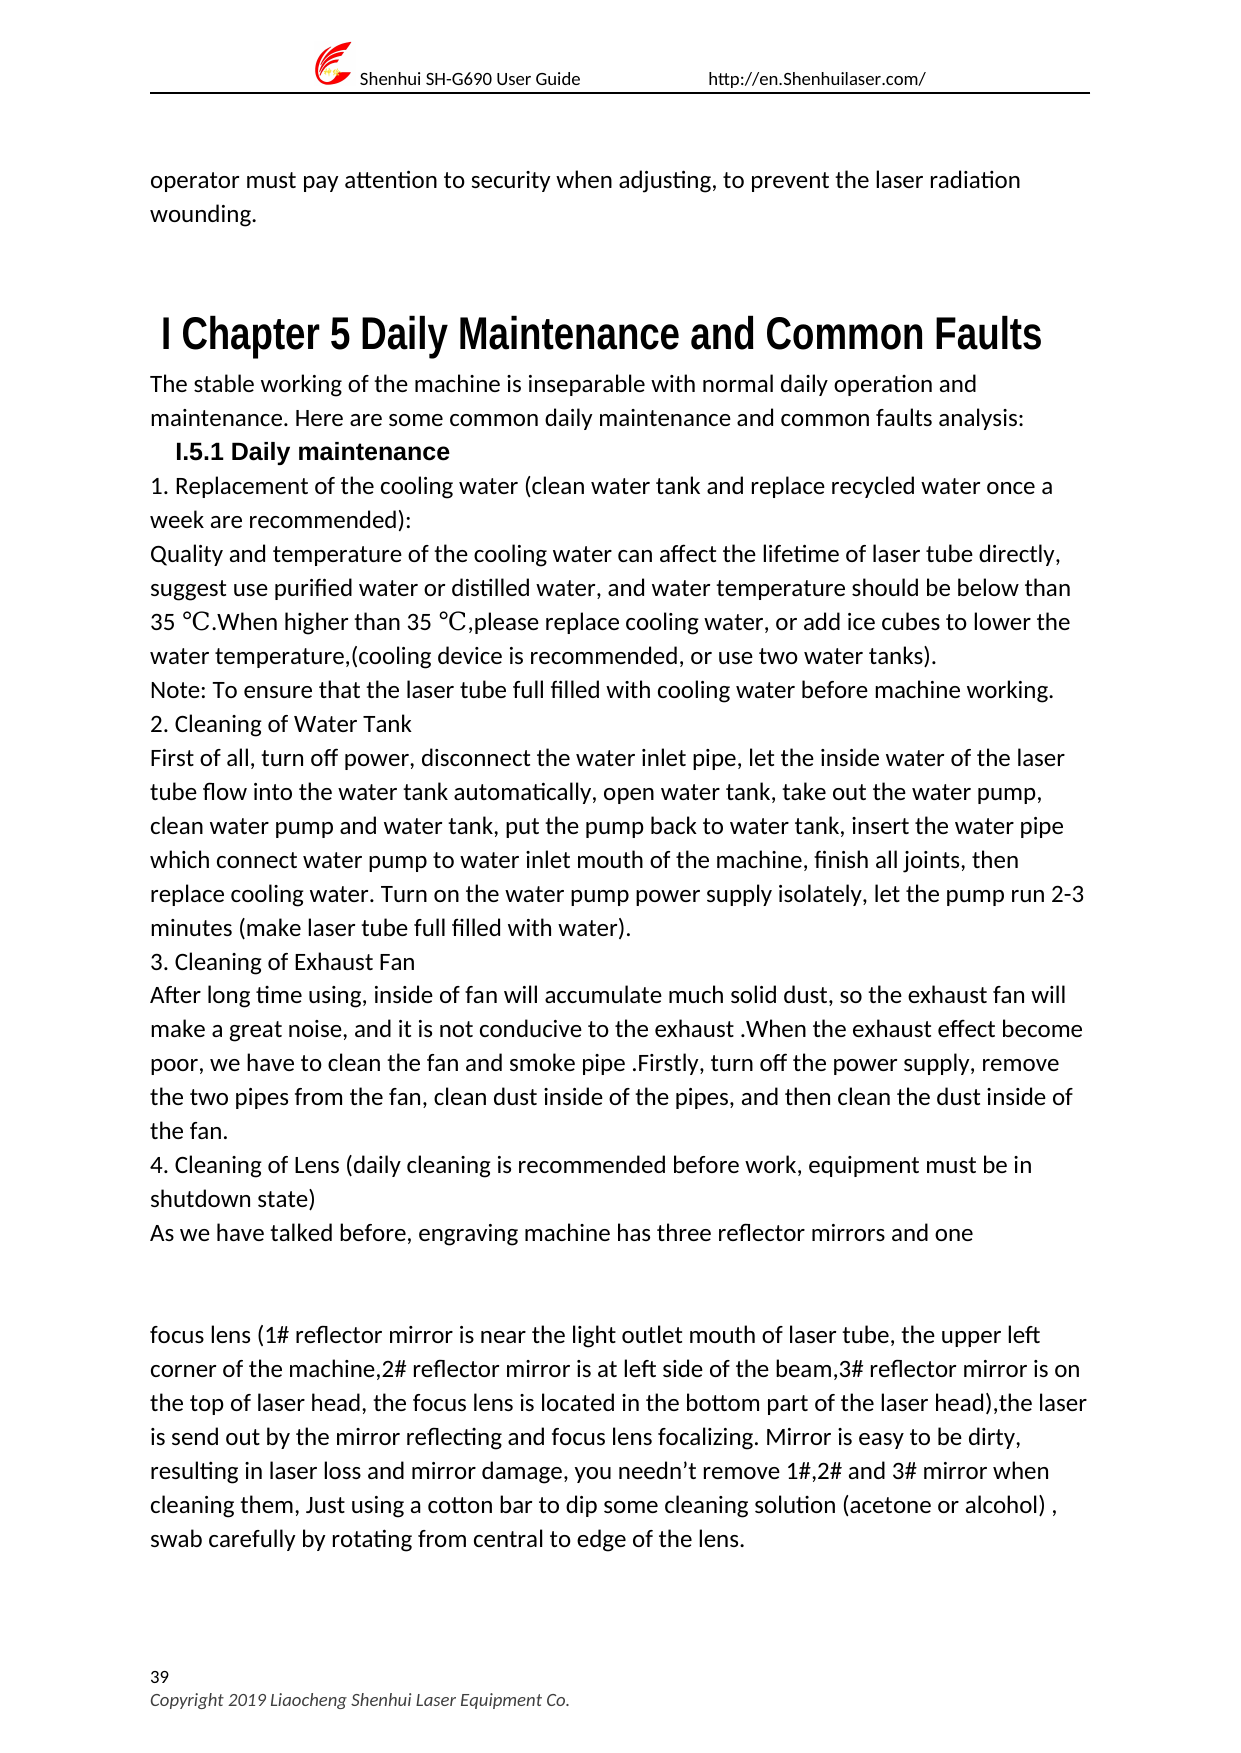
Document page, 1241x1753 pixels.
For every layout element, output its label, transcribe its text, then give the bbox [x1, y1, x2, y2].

subtitle I.5.1 Daily maintenance [150, 434, 1090, 468]
text After long time using, inside of fan will accumulate much solid dust, so the exhaust fan will make a great noise, and it is not conducive to the exhaust .When the exhaust effect become poor, we have to clean the fan and smoke pipe .Firstly, turn off the power supply, remove the two pipes from the fan, clean dust inside of the pipes, and then clean the dust inside of the fan. [150, 978, 1090, 1148]
picture [314, 41, 356, 86]
text Note: To ensure that the laser tube full filled with cooling water before machine working. [150, 672, 1090, 706]
text 3. Cleaning of Exhaust Fan [150, 944, 1090, 978]
text As we have talked before, engraving machine has three reflector mirrors and one [150, 1216, 1090, 1249]
text Quality and temperature of the cooling water can affect the lifetime of laser tube directly, suggest use purified water or distilled water, and water temperature should be below than 35 ℃.When higher than 35 ℃,please replace cooling water, or add ice cubes to lower the water temperature,(cooling device is recommended, or use two water tanks). [150, 536, 1090, 672]
text focus lens (1# reflector mirror is near the light outlet mouth of laser tube, the upper left corner of the machine,2# reflector mirror is at left side of the beam,3# reflector mirror is on the top of laser head, the focus lens is located in the bottom part of the laser head),the laser is send out by the mirror reflecting and focus lens focalizing. Mirror is easy to be dirty, resulting in laser loss and mirror damage, you needn’t remove 1#,2# and 3# mirror when cleaning them, Just using a cotton bar to dip some cleaning solution (acetone or alcohol) , swab carefully by rotating from central to edge of the lens. [150, 1317, 1090, 1555]
text The stable working of the machine is inseparable with normal daily operation and maintenance. Here are some common daily maintenance and common faults analysis: [150, 367, 1090, 434]
subtitle I Chapter 5 Daily Maintenance and Common Faults [150, 299, 1090, 367]
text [150, 163, 1090, 231]
text 4. Cleaning of Lens (daily cleaning is recommended before work, equipment must be in shutdown state) [150, 1148, 1090, 1216]
text 1. Replacement of the cooling water (clean water tank and replace recycled water once a week are recommended): [150, 468, 1090, 536]
text First of all, turn off power, disconnect the water inlet pipe, let the inside water of the laser tube flow into the water tank automatically, open water tank, take out the water pump, clean water pump and water tank, put the pump back to water tank, insert the water pipe which connect water pump to water inlet mouth of the machine, finish all joints, then replace cooling water. Turn on the water pump power supply isolately, let the pump run 2-3 minutes (make laser tube full filled with water). [150, 740, 1090, 944]
text 2. Cleaning of Water Tank [150, 706, 1090, 740]
